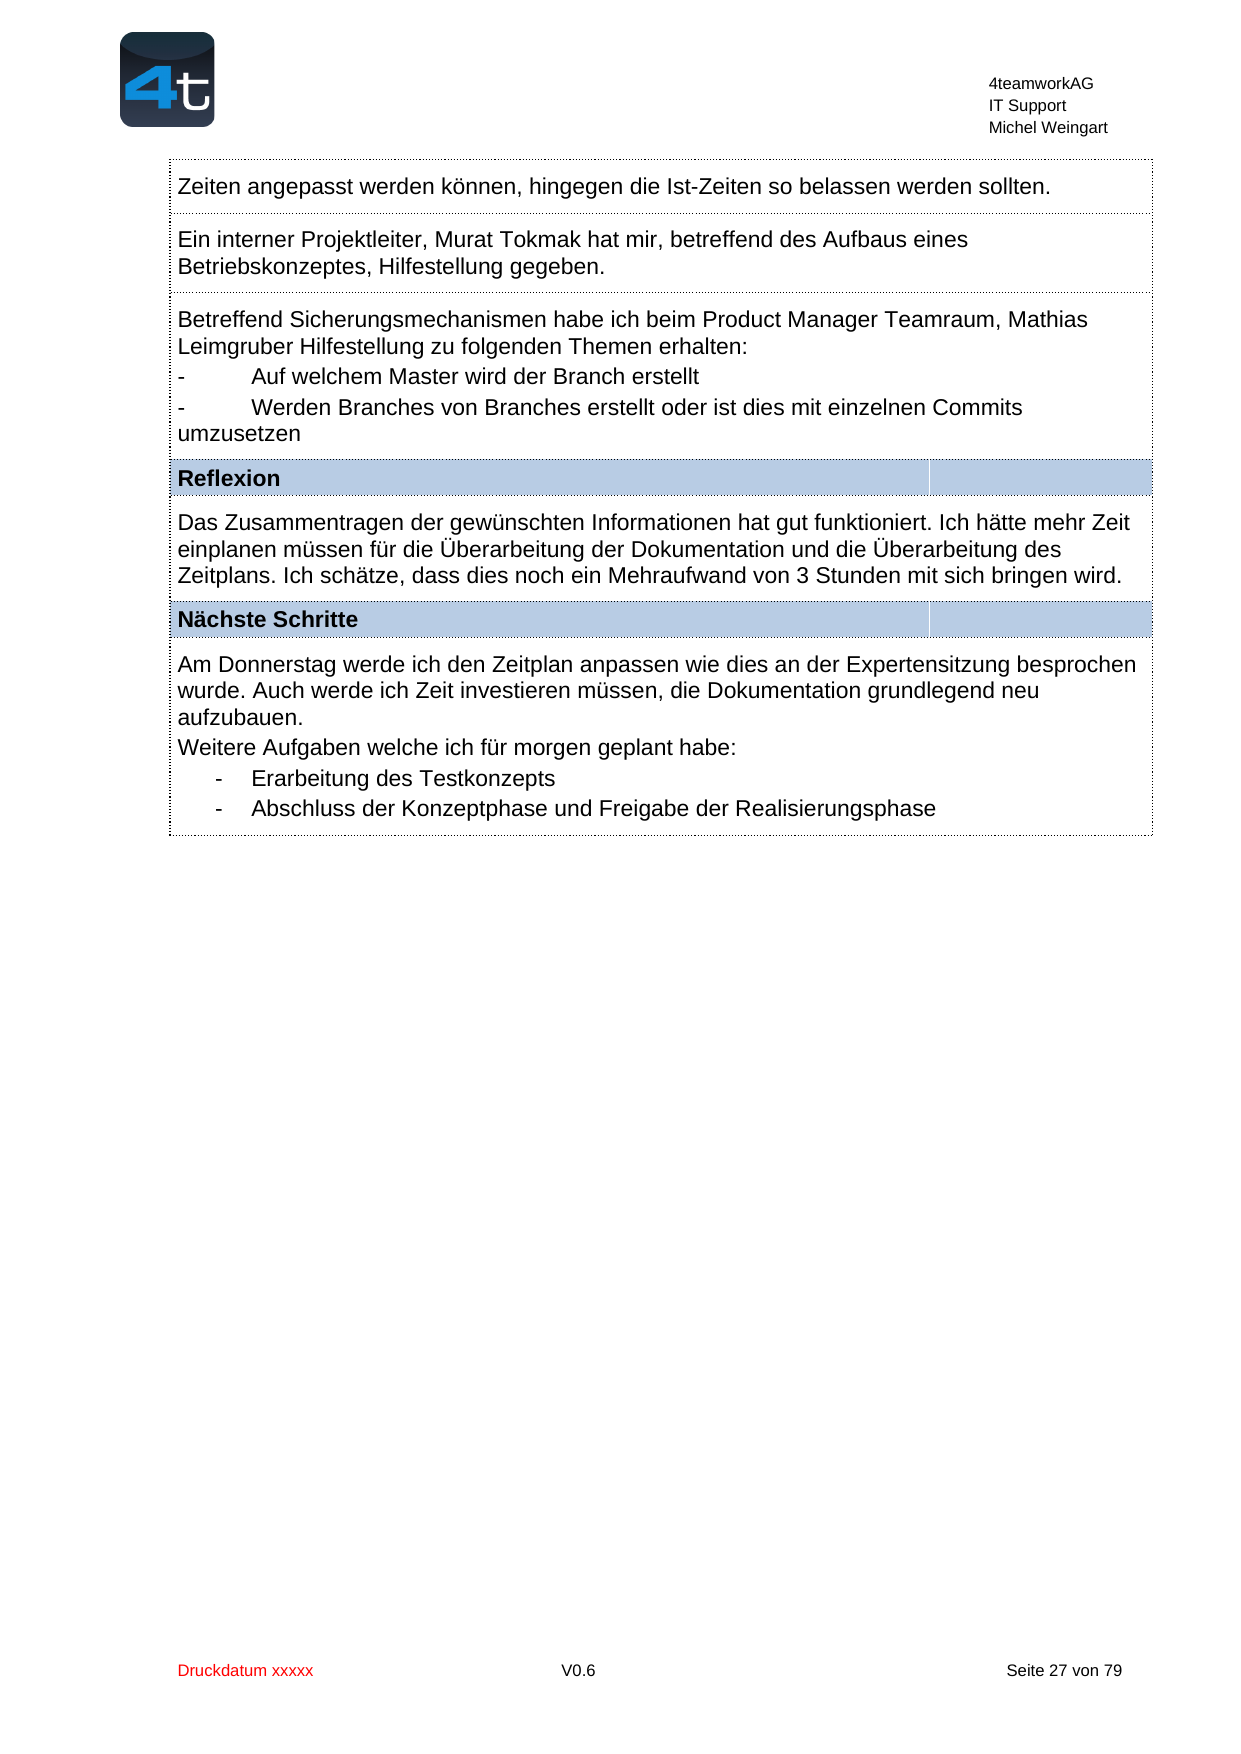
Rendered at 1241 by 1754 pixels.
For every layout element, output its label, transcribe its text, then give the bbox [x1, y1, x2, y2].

table_cell [1041, 601, 1152, 637]
table_cell Betreffend Sicherungsmechanismen habe ich beim Product Manager Teamraum, Mathias Leimgruber Hilfestellung zu folgenden Themen erhalten: - Auf welchem Master wird der Branch erstellt - Werden Branches von Branches erstellt oder ist dies mit einzelnen Commits umzusetzen [170, 292, 1152, 459]
table_cell [930, 459, 1041, 495]
picture [120, 32, 215, 127]
table_cell Nächste Schritte [170, 601, 786, 637]
table_cell Das Zusammentragen der gewünschten Informationen hat gut funktioniert. Ich hätte mehr Zeit einplanen müssen für die Überarbeitung der Dokumentation und die Überarbeitung des Zeitplans. Ich schätze, dass dies noch ein Mehraufwand von 3 Stunden mit sich bringen wird. [170, 495, 1152, 601]
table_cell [170, 159, 1152, 212]
table_cell Ein interner Projektleiter, Murat Tokmak hat mir, betreffend des Aufbaus eines Betriebskonzeptes, Hilfestellung gegeben. [170, 213, 1152, 292]
table_cell [786, 601, 929, 637]
table_cell [1041, 459, 1152, 495]
table_cell [786, 459, 929, 495]
table_cell [930, 601, 1041, 637]
table_cell Am Donnerstag werde ich den Zeitplan anpassen wie dies an der Expertensitzung besprochen wurde. Auch werde ich Zeit investieren müssen, die Dokumentation grundlegend neu aufzubauen. Weitere Aufgaben welche ich für morgen geplant habe: Erarbeitung des Testkonzepts Abschluss der Konzeptphase und Freigabe der Realisierungsphase [170, 637, 1152, 835]
table_cell Reflexion [170, 459, 786, 495]
